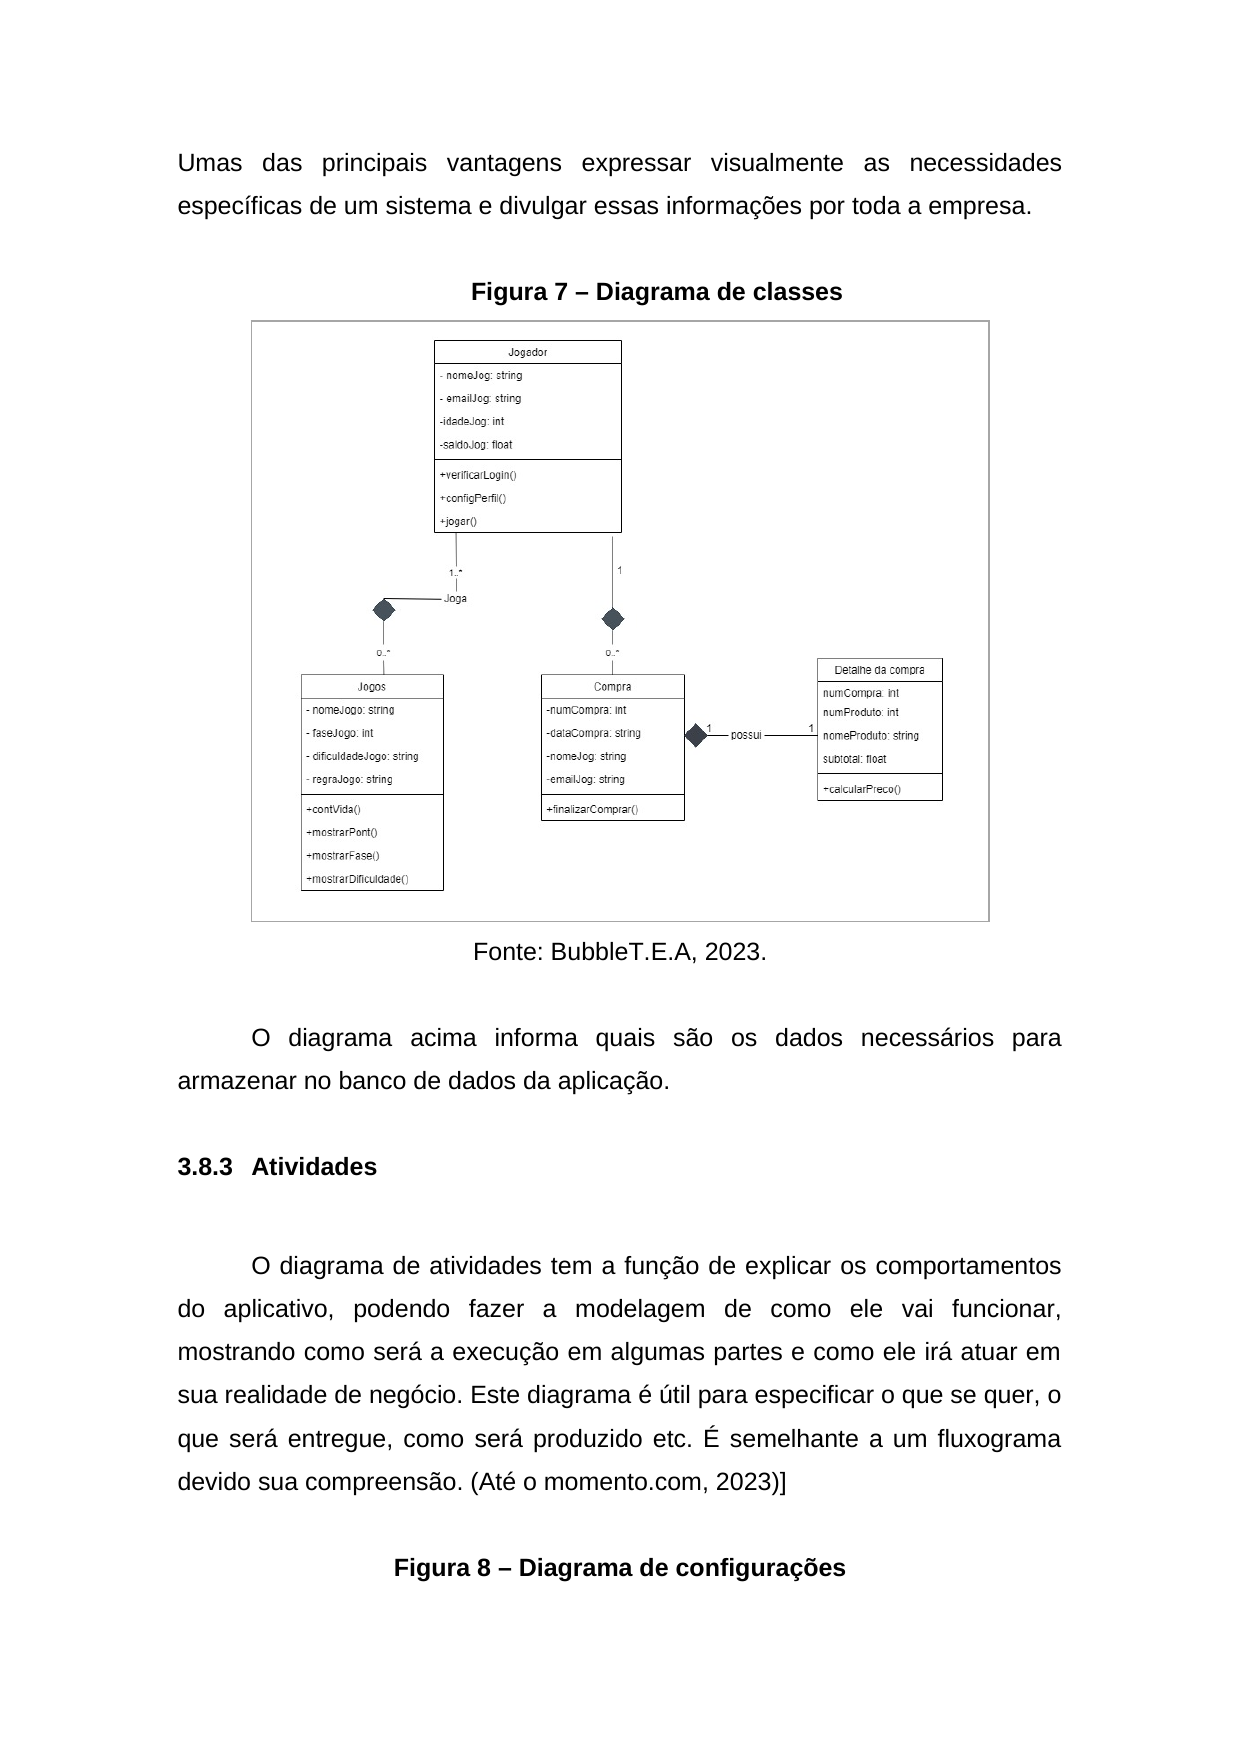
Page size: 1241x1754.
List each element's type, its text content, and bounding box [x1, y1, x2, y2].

list Atividades [177, 1152, 1063, 1181]
text Fonte: BubbleT.E.A, 2023. [177, 937, 1063, 966]
text O diagrama de atividades tem a função de explicar os comportamentos do aplicativo, podendo fazer a modelagem de como ele vai funcionar, mostrando como será a execução em algumas partes e como ele irá atuar em sua realidade de negócio. Este diagrama é útil para especificar o que se quer, o que será entregue, como será produzido etc. É semelhante a um fluxograma devido sua compreensão. (Até o momento.com, 2023)] [177, 1251, 1063, 1496]
text Figura 8 – Diagrama de configurações [177, 1553, 1063, 1582]
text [177, 148, 1063, 219]
picture [252, 322, 988, 921]
text O diagrama acima informa quais são os dados necessários para armazenar no banco de dados da aplicação. [177, 1023, 1063, 1095]
